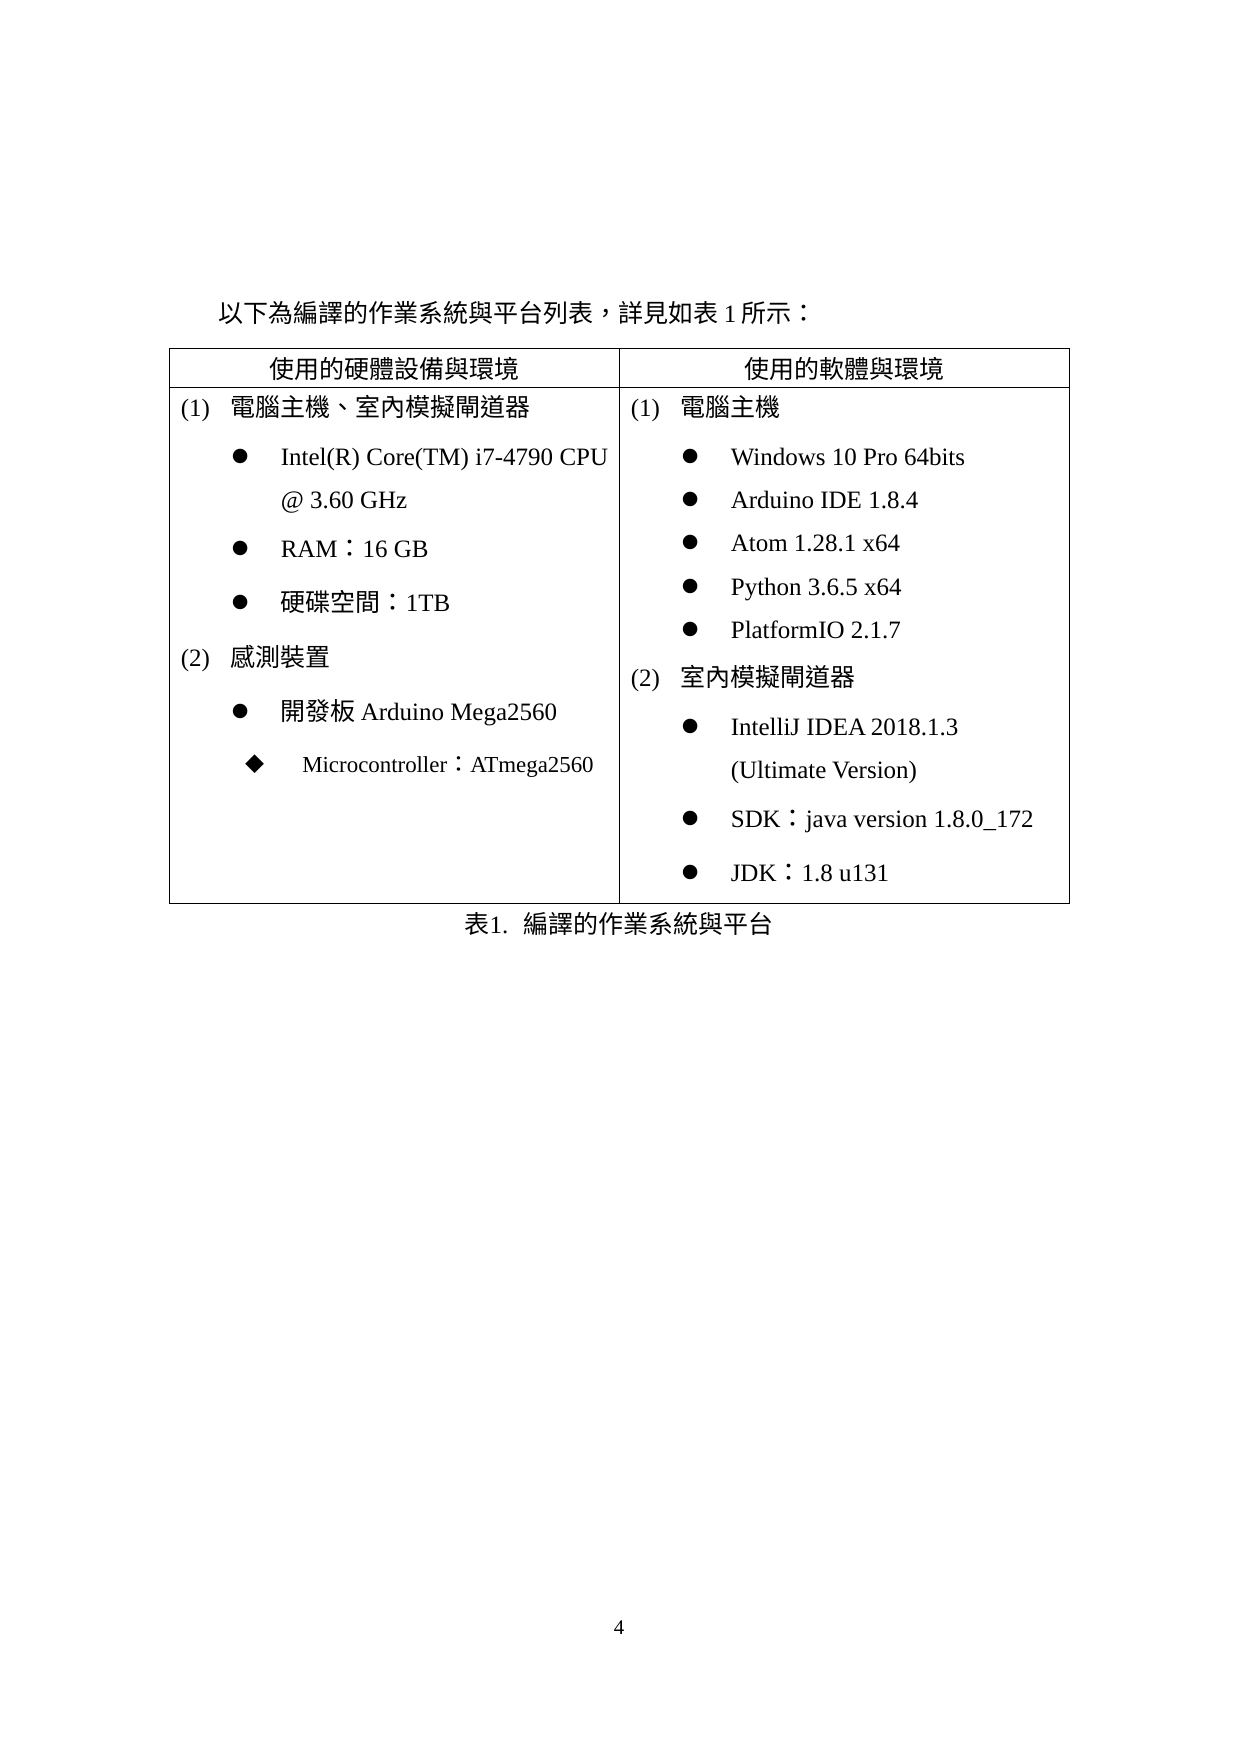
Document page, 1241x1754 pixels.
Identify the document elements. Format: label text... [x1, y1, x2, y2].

table_header 使用的軟體與環境 [620, 349, 1069, 387]
table_cell 電腦主機、室內模擬閘道器 Intel(R) Core(TM) i7-4790 CPU @ 3.60 GHz RAM：16 GB 硬碟空間：1TB 感測裝置 開發板Arduino Mega2560 Microcontroller：ATmega2560 [170, 388, 619, 903]
table_header 使用的硬體設備與環境 [170, 349, 619, 387]
table_cell 電腦主機 Windows 10 Pro 64bits Arduino IDE 1.8.4 Atom 1.28.1 x64 Python 3.6.5 x64 PlatformIO 2.1.7 室內模擬閘道器 IntelliJ IDEA 2018.1.3 (Ultimate Version) SDK：java version 1.8.0_172 JDK：1.8 u131 [620, 388, 1069, 903]
text 編譯的作業系統與平台 [169, 904, 1069, 941]
text 以下為編譯的作業系統與平台列表，詳見如表1所示： [169, 294, 1069, 330]
